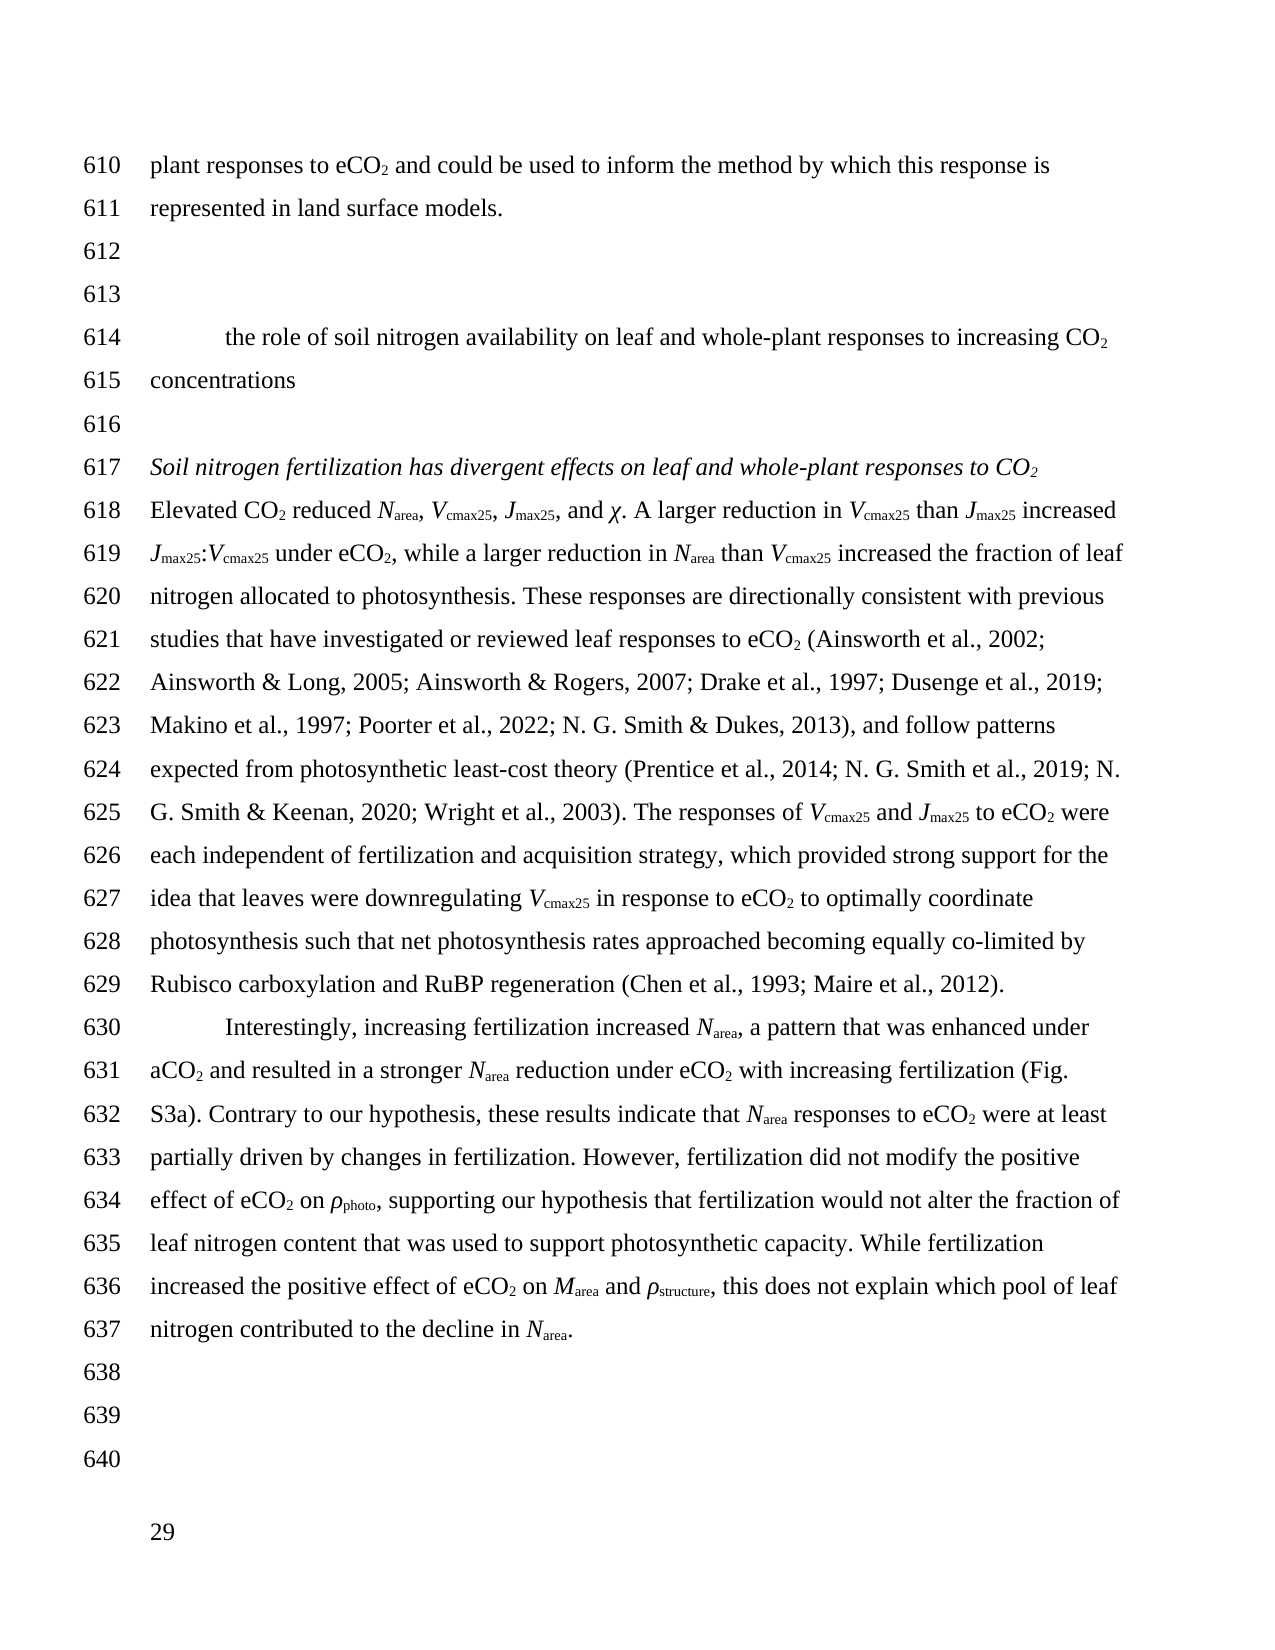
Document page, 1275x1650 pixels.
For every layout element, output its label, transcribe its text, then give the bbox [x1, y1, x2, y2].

text the role of soil nitrogen availability on leaf and whole-plant responses to increasing CO2 concentrations [150, 322, 1125, 394]
text Soil nitrogen fertilization has divergent effects on leaf and whole-plant responses to CO2 [150, 452, 1125, 481]
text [150, 150, 1125, 222]
text Elevated CO2 reduced Narea, Vcmax25, Jmax25, and χ. A larger reduction in Vcmax25 than Jmax25 increased Jmax25:Vcmax25 under eCO2, while a larger reduction in Narea than Vcmax25 increased the fraction of leaf nitrogen allocated to photosynthesis. These responses are directionally consistent with previous studies that have investigated or reviewed leaf responses to eCO2 , and follow patterns expected from photosynthetic least-cost theory . The responses of Vcmax25 and Jmax25 to eCO2 were each independent of fertilization and acquisition strategy, which provided strong support for the idea that leaves were downregulating Vcmax25 in response to eCO2 to optimally coordinate photosynthesis such that net photosynthesis rates approached becoming equally co-limited by Rubisco carboxylation and RuBP regeneration . [150, 495, 1125, 998]
text Interestingly, increasing fertilization increased Narea, a pattern that was enhanced under aCO2 and resulted in a stronger Narea reduction under eCO2 with increasing fertilization (Fig. S3a). Contrary to our hypothesis, these results indicate that Narea responses to eCO2 were at least partially driven by changes in fertilization. However, fertilization did not modify the positive effect of eCO2 on ρphoto, supporting our hypothesis that fertilization would not alter the fraction of leaf nitrogen content that was used to support photosynthetic capacity. While fertilization increased the positive effect of eCO2 on Marea and ρstructure, this does not explain which pool of leaf nitrogen contributed to the decline in Narea. [150, 1012, 1125, 1343]
